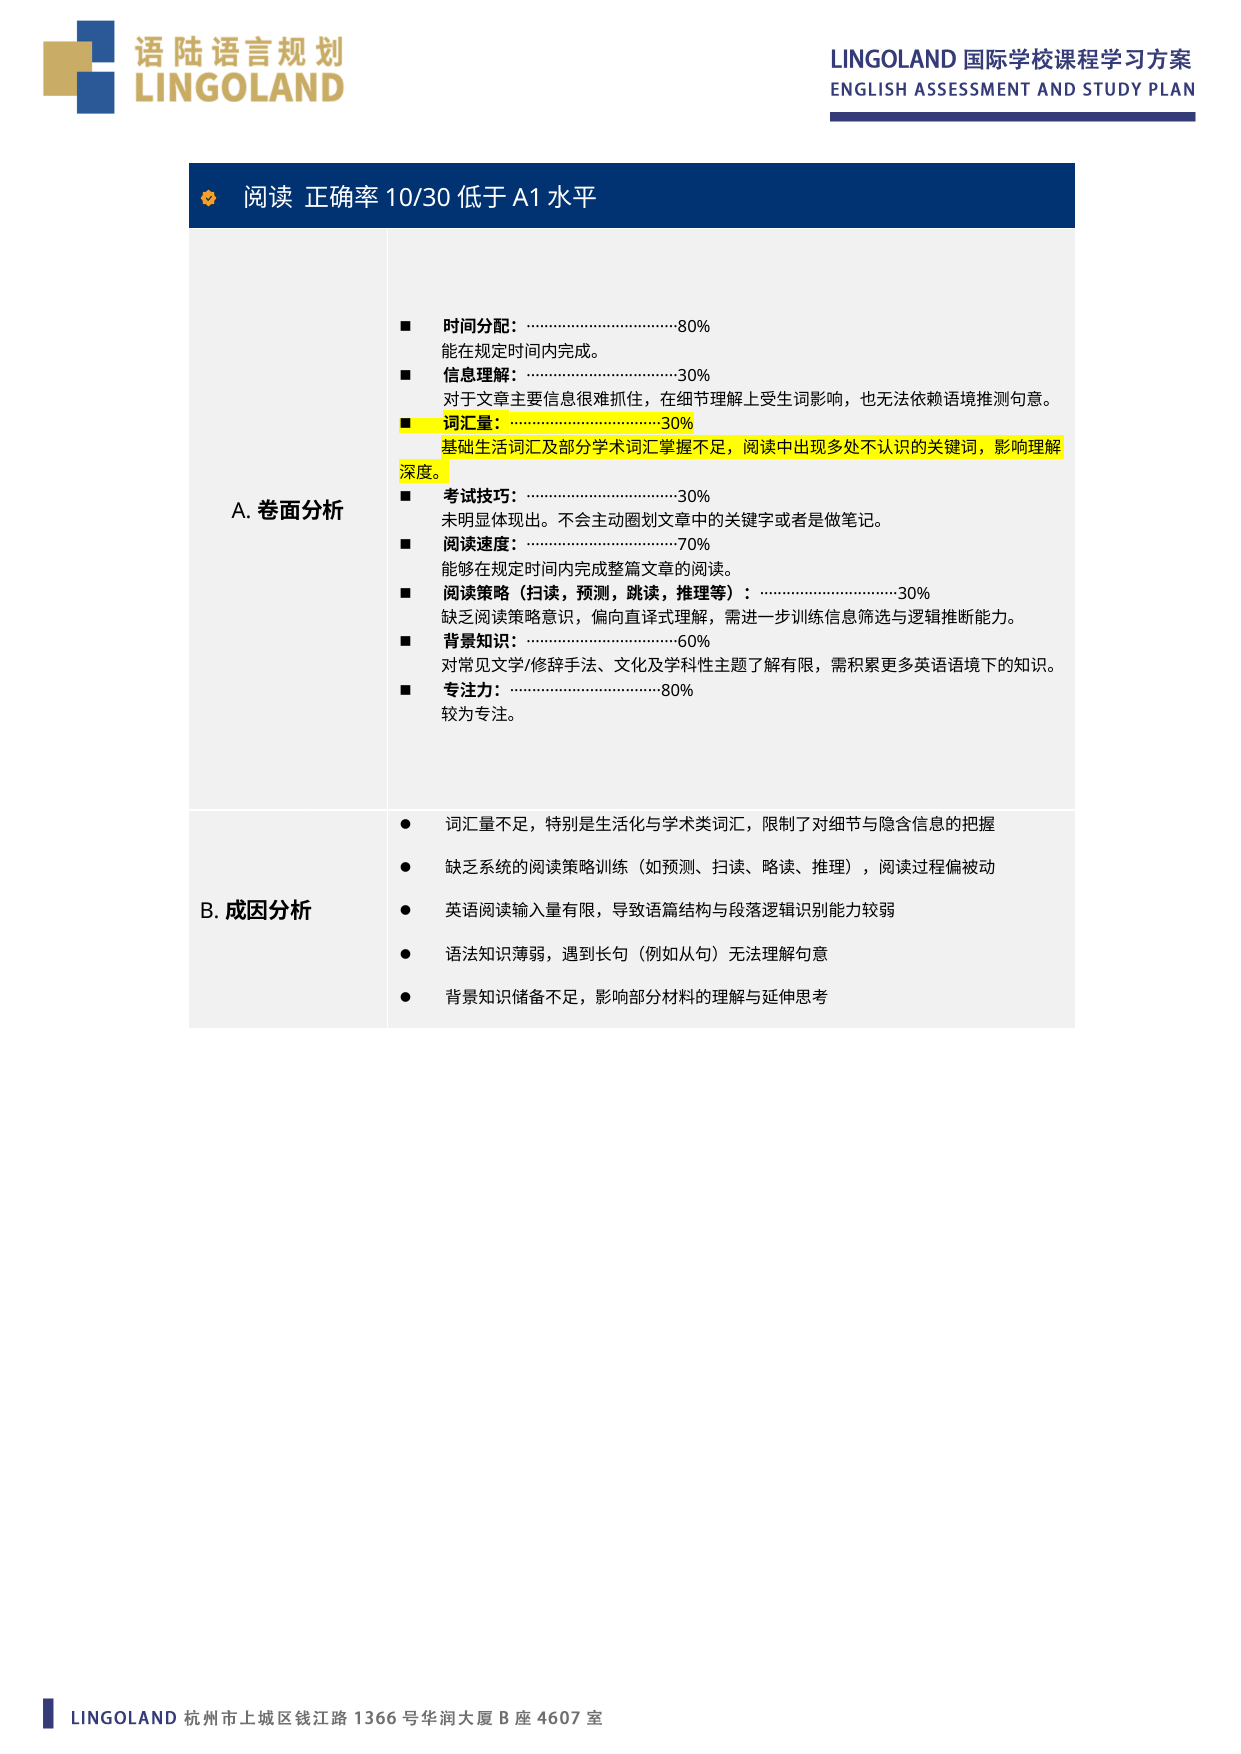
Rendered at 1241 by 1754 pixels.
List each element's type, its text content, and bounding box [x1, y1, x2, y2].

table_cell 卷面分析 [189, 229, 387, 809]
picture [0, 0, 1238, 1750]
table_cell 成因分析 [189, 811, 387, 1028]
table_cell 时间分配：··································80% 能在规定时间内完成。 信息理解：··································30% 对于文章主要信息很难抓住，在细节理解上受生词影响，也无法依赖语境推测句意。 词汇量：··································30% 基础生活词汇及部分学术词汇掌握不足，阅读中出现多处不认识的关键词，影响理解深度。 考试技巧：··································30% 未明显体现出。不会主动圈划文章中的关键字或者是做笔记。 阅读速度：··································70% 能够在规定时间内完成整篇文章的阅读。 阅读策略（扫读，预测，跳读，推理等）：·······························30% 缺乏阅读策略意识，偏向直译式理解，需进一步训练信息筛选与逻辑推断能力。 背景知识：··································60% 对常见文学/修辞手法、文化及学科性主题了解有限，需积累更多英语语境下的知识。 专注力：··································80% 较为专注。 [388, 229, 1075, 809]
table_cell 词汇量不足，特别是生活化与学术类词汇，限制了对细节与隐含信息的把握 缺乏系统的阅读策略训练（如预测、扫读、略读、推理），阅读过程偏被动 英语阅读输入量有限，导致语篇结构与段落逻辑识别能力较弱 语法知识薄弱，遇到长句（例如从句）无法理解句意 背景知识储备不足，影响部分材料的理解与延伸思考 [388, 811, 1075, 1028]
table_header 阅读 正确率10/30 低于A1水平 [189, 163, 1075, 228]
